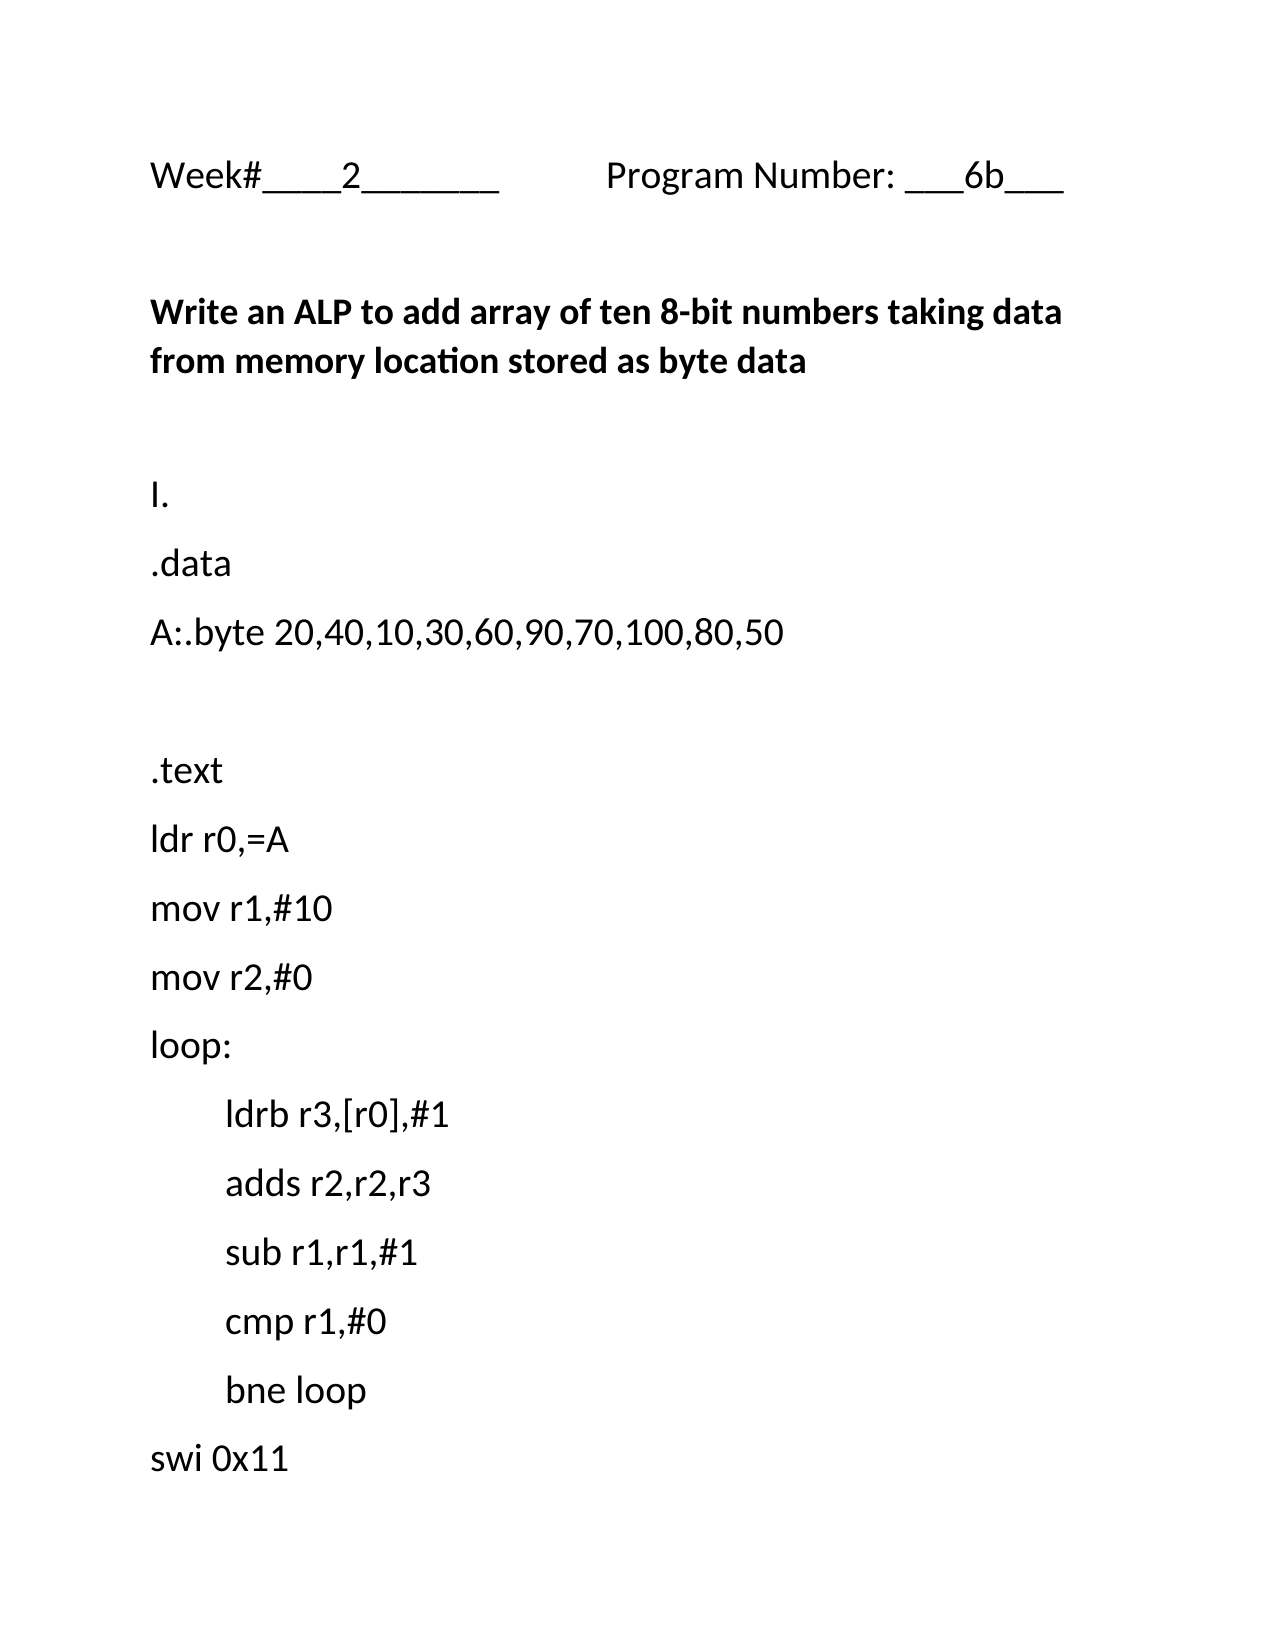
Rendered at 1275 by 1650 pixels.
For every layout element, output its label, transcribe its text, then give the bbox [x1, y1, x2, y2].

text A:.byte 20,40,10,30,60,90,70,100,80,50 [150, 607, 1125, 656]
text bne loop [150, 1364, 1125, 1413]
text sub r1,r1,#1 [150, 1227, 1125, 1275]
text loop: [150, 1020, 1125, 1069]
text .data [150, 538, 1125, 587]
text ldr r0,=A [150, 814, 1125, 862]
text ldrb r3,[r0],#1 [150, 1089, 1125, 1137]
text I. [150, 469, 1125, 518]
text Write an ALP to add array of ten 8-bit numbers taking data from memory location stored as byte data [150, 288, 1125, 383]
text mov r1,#10 [150, 883, 1125, 931]
text mov r2,#0 [150, 951, 1125, 1000]
text adds r2,r2,r3 [150, 1158, 1125, 1206]
text .text [150, 745, 1125, 793]
text Week#____2_______ Program Number: ___6b___ [150, 150, 1125, 198]
text swi 0x11 [150, 1433, 1125, 1482]
text cmp r1,#0 [150, 1296, 1125, 1344]
